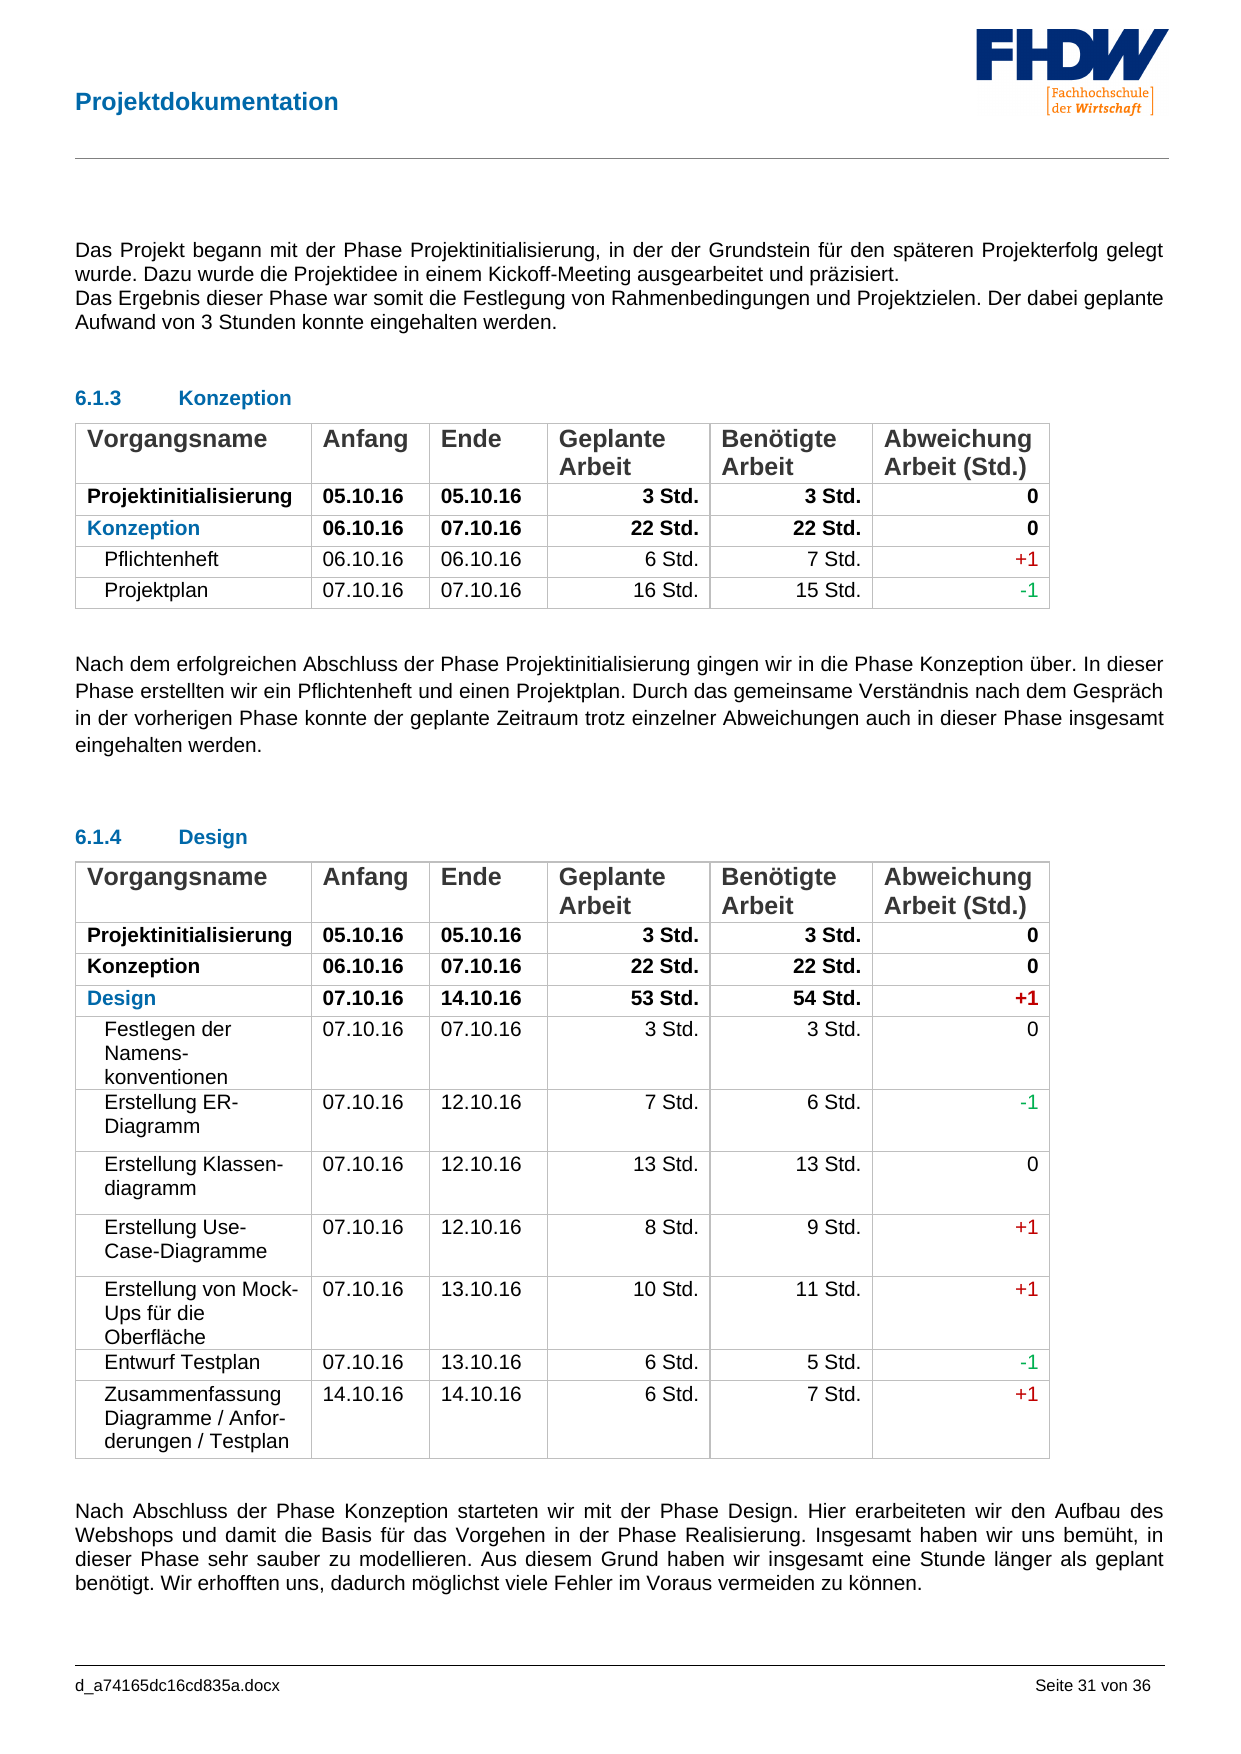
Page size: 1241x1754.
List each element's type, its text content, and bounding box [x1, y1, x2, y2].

table_cell 06.10.16 [312, 547, 429, 577]
table_cell 7 Std. [548, 1090, 709, 1151]
table_cell 07.10.16 [312, 1350, 429, 1380]
table_cell 7 Std. [711, 547, 872, 577]
table_cell 05.10.16 [430, 923, 547, 953]
table_cell 3 Std. [548, 1017, 709, 1089]
table_cell -1 [873, 578, 1049, 608]
table_cell 13 Std. [711, 1152, 872, 1214]
table_cell 0 [873, 923, 1049, 953]
table_cell 3 Std. [711, 484, 872, 514]
table_cell Erstellung ER- Diagramm [76, 1090, 311, 1151]
table_cell 0 [873, 1152, 1049, 1214]
table_cell +1 [873, 1381, 1049, 1458]
table_cell 05.10.16 [430, 484, 547, 514]
table_cell Konzeption [76, 954, 311, 984]
table_cell 3 Std. [711, 923, 872, 953]
table_cell 15 Std. [711, 578, 872, 608]
table_cell 3 Std. [548, 923, 709, 953]
table_cell +1 [873, 547, 1049, 577]
table_cell 06.10.16 [430, 547, 547, 577]
table_cell 07.10.16 [312, 1017, 429, 1089]
table_cell 14.10.16 [312, 1381, 429, 1458]
table_header Abweichung Arbeit (Std.) [873, 863, 1049, 922]
table_cell Erstellung von Mock- Ups für die Oberfläche [76, 1277, 311, 1349]
table_cell 07.10.16 [312, 1090, 429, 1151]
table_cell Design [76, 986, 311, 1016]
table_cell 22 Std. [548, 516, 709, 546]
table_header Anfang [312, 863, 429, 922]
table_cell 12.10.16 [430, 1090, 547, 1151]
table_cell +1 [873, 986, 1049, 1016]
table_cell 10 Std. [548, 1277, 709, 1349]
table_header Ende [430, 863, 547, 922]
subtitle Design [75, 822, 1165, 849]
table_cell 0 [873, 484, 1049, 514]
table_cell 6 Std. [548, 1350, 709, 1380]
table_cell Konzeption [76, 516, 311, 546]
text Das Ergebnis dieser Phase war somit die Festlegung von Rahmenbedingungen und Projektzielen. Der dabei geplante Aufwand von 3 Stunden konnte eingehalten werden. [75, 286, 1165, 334]
table_cell 05.10.16 [312, 484, 429, 514]
table_header Benötigte Arbeit [711, 424, 872, 483]
table_cell 8 Std. [548, 1215, 709, 1276]
table_cell 14.10.16 [430, 986, 547, 1016]
table_cell 06.10.16 [312, 516, 429, 546]
picture [976, 29, 1169, 116]
table_cell -1 [873, 1090, 1049, 1151]
table_cell 07.10.16 [312, 986, 429, 1016]
table_header Vorgangsname [76, 863, 311, 922]
table_cell -1 [873, 1350, 1049, 1380]
table_cell 54 Std. [711, 986, 872, 1016]
table_header Vorgangsname [76, 424, 311, 483]
table_cell 6 Std. [711, 1090, 872, 1151]
table_cell 07.10.16 [312, 1277, 429, 1349]
table_cell 11 Std. [711, 1277, 872, 1349]
text Das Projekt begann mit der Phase Projektinitialisierung, in der der Grundstein für den späteren Projekterfolg gelegt wurde. Dazu wurde die Projektidee in einem Kickoff-Meeting ausgearbeitet und präzisiert. [75, 238, 1165, 286]
table_cell 07.10.16 [312, 1215, 429, 1276]
table_cell 06.10.16 [312, 954, 429, 984]
table_cell 05.10.16 [312, 923, 429, 953]
table_cell Erstellung Klassen- diagramm [76, 1152, 311, 1214]
table_cell 22 Std. [548, 954, 709, 984]
table_cell Projektinitialisierung [76, 484, 311, 514]
table_cell Erstellung Use- Case-Diagramme [76, 1215, 311, 1276]
table_header Geplante Arbeit [548, 863, 709, 922]
table_header Anfang [312, 424, 429, 483]
table_cell Festlegen der Namens- konventionen [76, 1017, 311, 1089]
table_cell 9 Std. [711, 1215, 872, 1276]
table_cell 53 Std. [548, 986, 709, 1016]
table_cell 12.10.16 [430, 1215, 547, 1276]
table_cell 0 [873, 1017, 1049, 1089]
table_cell 13.10.16 [430, 1277, 547, 1349]
table_cell Projektinitialisierung [76, 923, 311, 953]
table_cell +1 [873, 1215, 1049, 1276]
table_cell 0 [873, 954, 1049, 984]
table_header Ende [430, 424, 547, 483]
subtitle Konzeption [75, 383, 1165, 410]
table_cell 13.10.16 [430, 1350, 547, 1380]
table_cell 16 Std. [548, 578, 709, 608]
table_header Benötigte Arbeit [711, 863, 872, 922]
table_header Abweichung Arbeit (Std.) [873, 424, 1049, 483]
table_cell 14.10.16 [430, 1381, 547, 1458]
table_cell 12.10.16 [430, 1152, 547, 1214]
text Nach Abschluss der Phase Konzeption starteten wir mit der Phase Design. Hier erarbeiteten wir den Aufbau des Webshops und damit die Basis für das Vorgehen in der Phase Realisierung. Insgesamt haben wir uns bemüht, in dieser Phase sehr sauber zu modellieren. Aus diesem Grund haben wir insgesamt eine Stunde länger als geplant benötigt. Wir erhofften uns, dadurch möglichst viele Fehler im Voraus vermeiden zu können. [75, 1499, 1165, 1595]
table_cell 6 Std. [548, 1381, 709, 1458]
table_cell 07.10.16 [430, 954, 547, 984]
table_cell 22 Std. [711, 516, 872, 546]
table_cell Pflichtenheft [76, 547, 311, 577]
table_cell 6 Std. [548, 547, 709, 577]
table_cell 3 Std. [548, 484, 709, 514]
table_cell 13 Std. [548, 1152, 709, 1214]
table_cell Projektplan [76, 578, 311, 608]
table_cell Zusammenfassung Diagramme / Anfor- derungen / Testplan [76, 1381, 311, 1458]
table_cell 07.10.16 [312, 578, 429, 608]
table_cell Entwurf Testplan [76, 1350, 311, 1380]
table_cell 3 Std. [711, 1017, 872, 1089]
table_cell 07.10.16 [430, 516, 547, 546]
table_cell 07.10.16 [312, 1152, 429, 1214]
table_cell +1 [873, 1277, 1049, 1349]
table_cell 5 Std. [711, 1350, 872, 1380]
table_cell 0 [873, 516, 1049, 546]
table_cell 07.10.16 [430, 578, 547, 608]
table_header Geplante Arbeit [548, 424, 709, 483]
table_cell 22 Std. [711, 954, 872, 984]
table_cell 7 Std. [711, 1381, 872, 1458]
text Nach dem erfolgreichen Abschluss der Phase Projektinitialisierung gingen wir in die Phase Konzeption über. In dieser Phase erstellten wir ein Pflichtenheft und einen Projektplan. Durch das gemeinsame Verständnis nach dem Gespräch in der vorherigen Phase konnte der geplante Zeitraum trotz einzelner Abweichungen auch in dieser Phase insgesamt eingehalten werden. [75, 649, 1165, 757]
table_cell 07.10.16 [430, 1017, 547, 1089]
